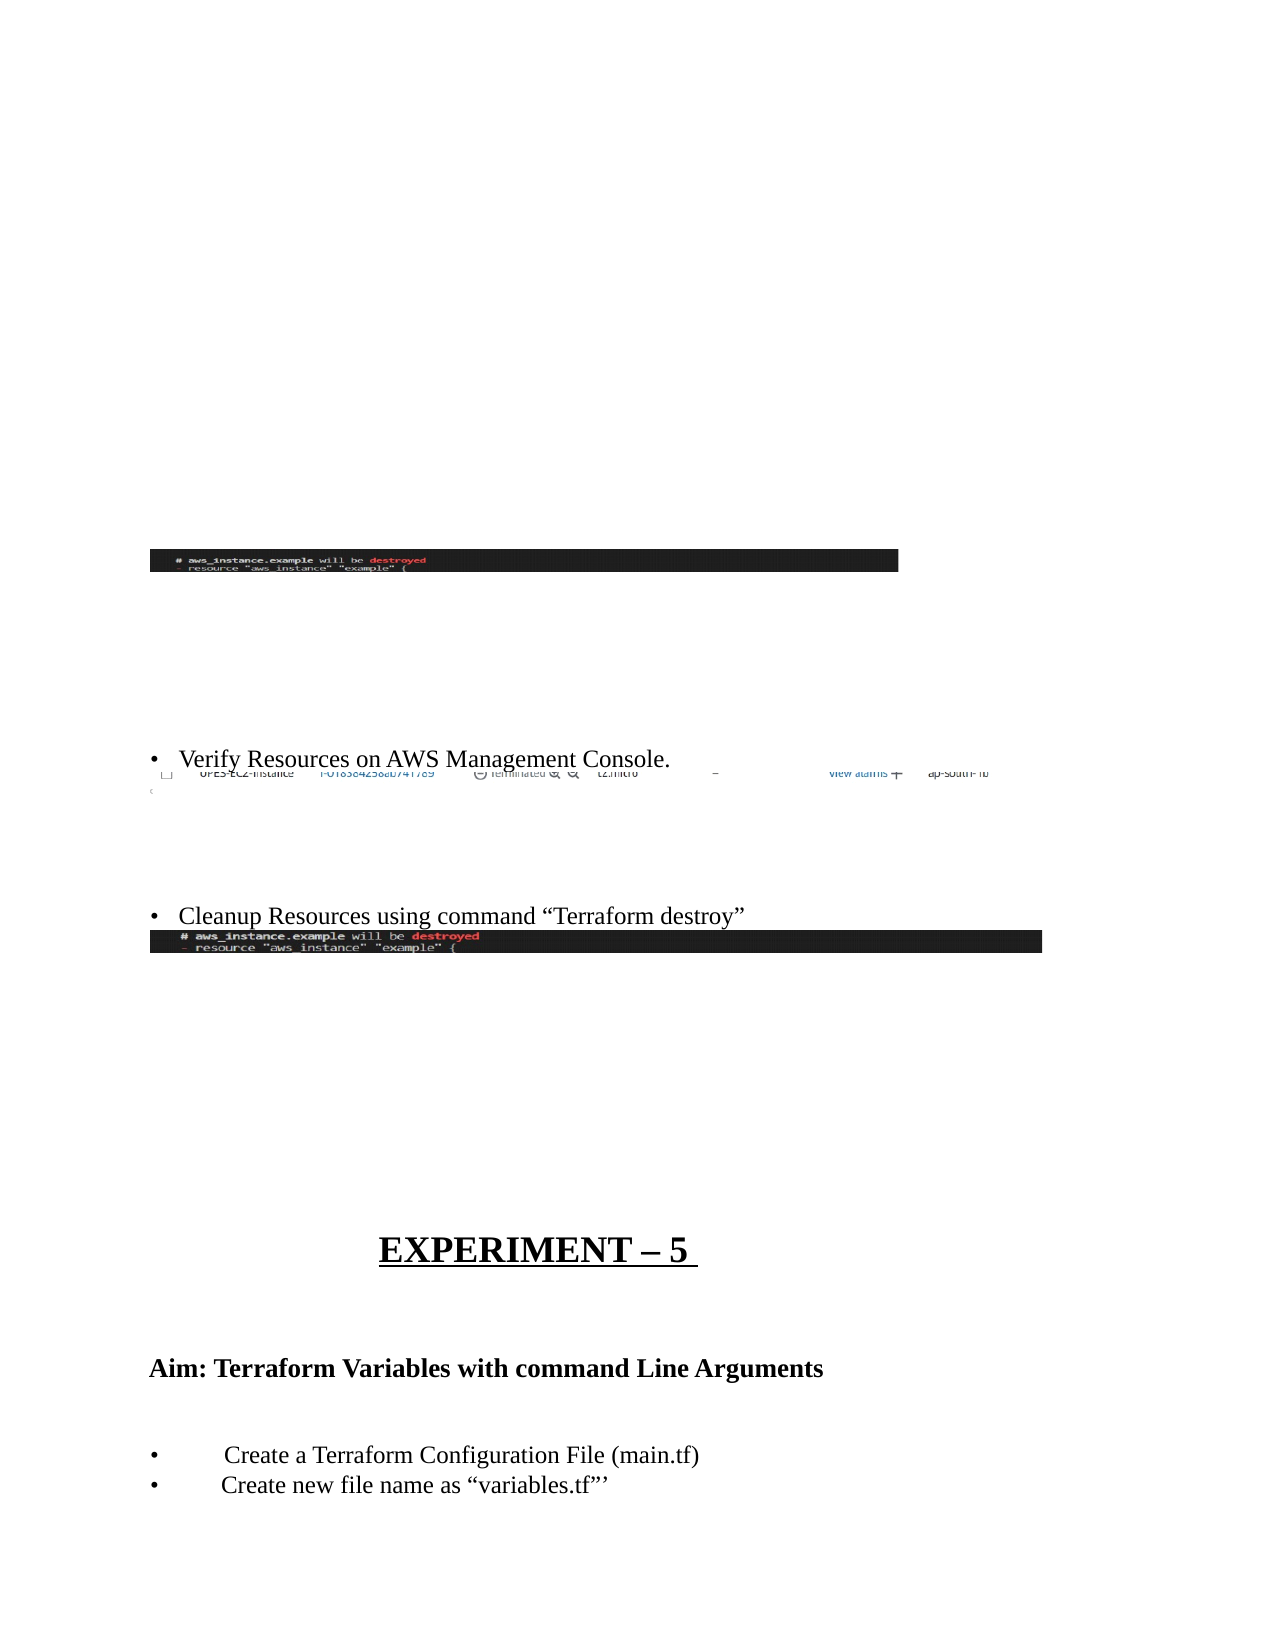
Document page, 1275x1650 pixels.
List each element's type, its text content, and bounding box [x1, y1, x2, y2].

list Verify Resources on AWS Management Console. [150, 745, 1048, 772]
list Cleanup Resources using command “Terraform destroy” [150, 902, 1048, 930]
list Create a Terraform Configuration File (main.tf) [150, 1441, 1048, 1468]
text Aim: Terraform Variables with command Line Arguments [148, 1356, 1125, 1383]
list Create new file name as “variables.tf”’ [150, 1471, 1048, 1499]
text EXPERIMENT – 5 [150, 1241, 688, 1268]
